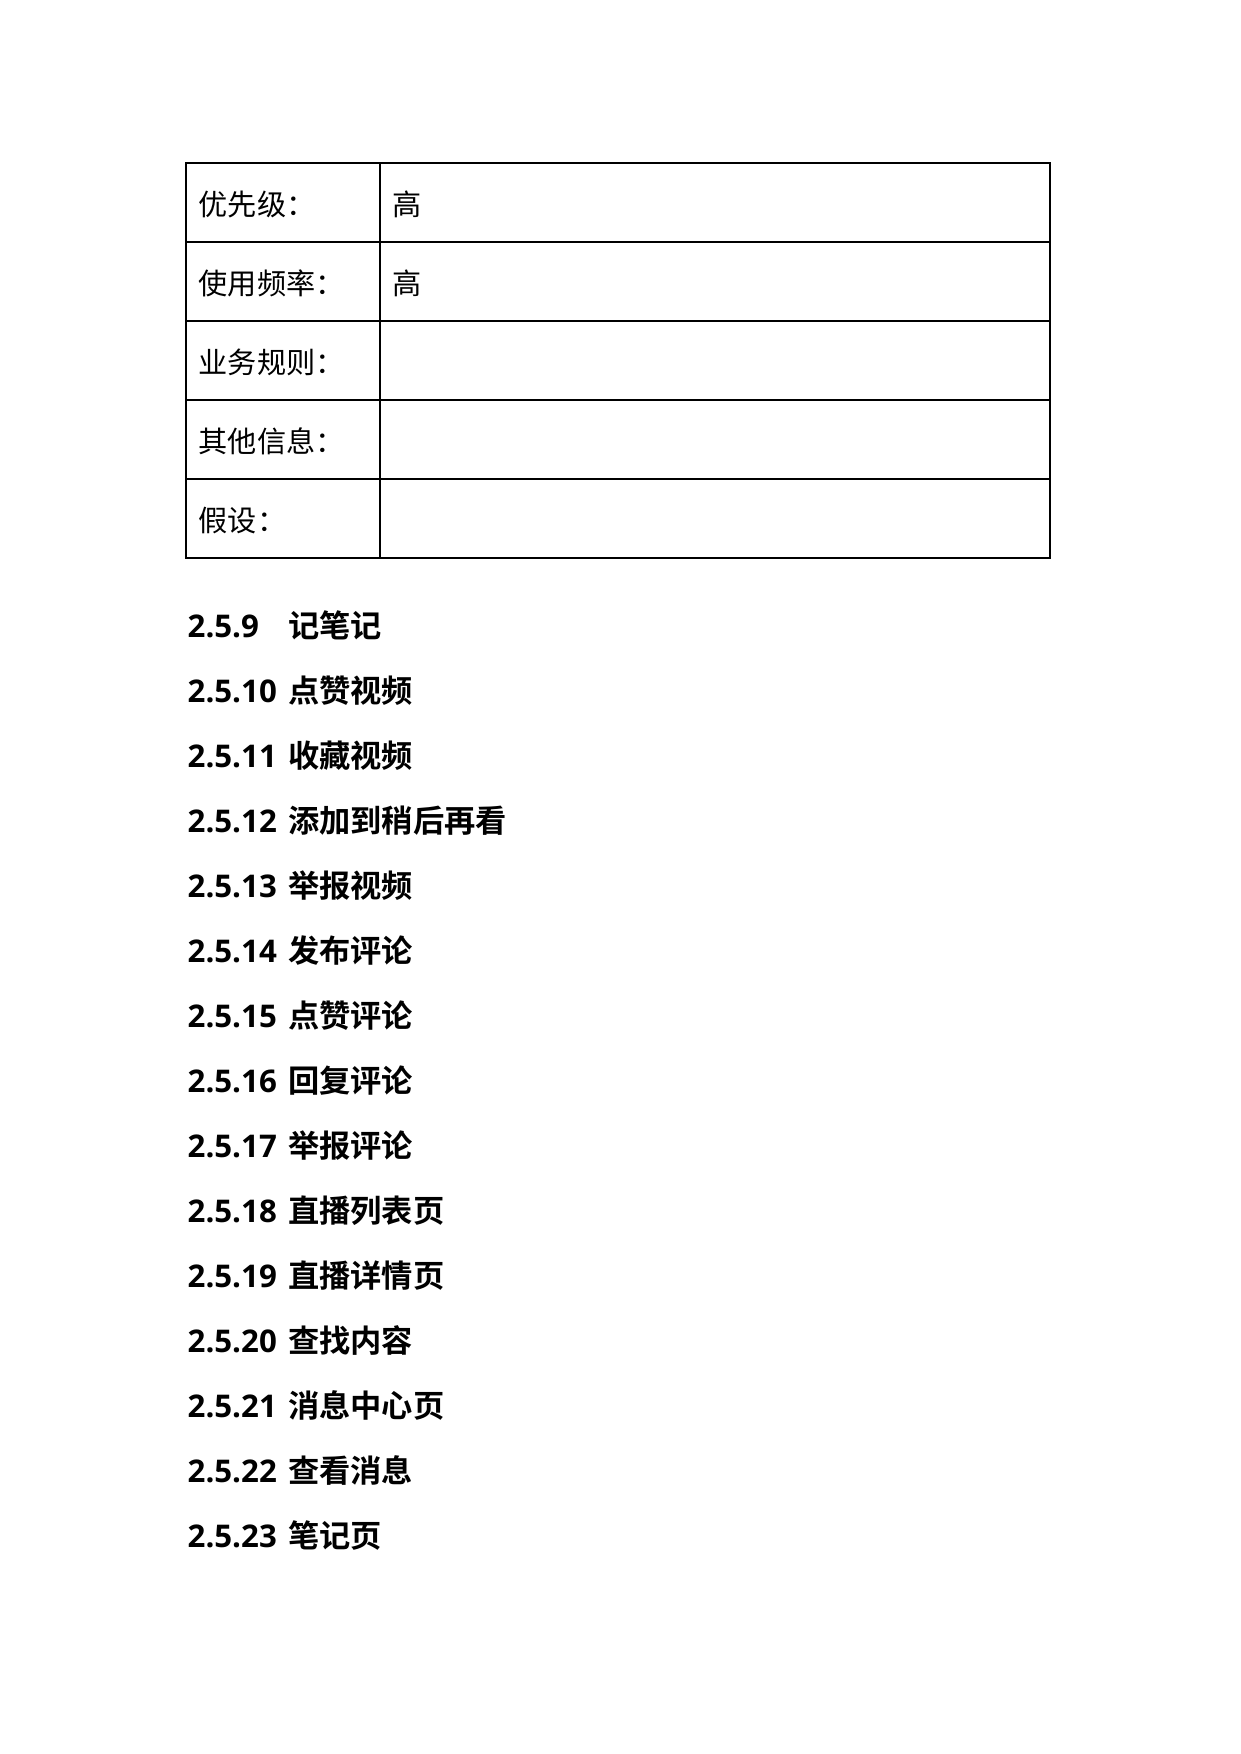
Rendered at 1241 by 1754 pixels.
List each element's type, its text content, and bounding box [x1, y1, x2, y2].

list 举报视频 [187, 851, 1053, 916]
list 点赞评论 [187, 981, 1053, 1046]
list 收藏视频 [187, 721, 1053, 786]
table_cell 优先级： [187, 164, 379, 241]
list 消息中心页 [187, 1371, 1053, 1436]
list 记笔记 [187, 591, 1053, 656]
table_cell 其他信息： [187, 401, 379, 478]
list 添加到稍后再看 [187, 786, 1053, 851]
table_cell 假设： [187, 480, 379, 557]
list 发布评论 [187, 916, 1053, 981]
list 查找内容 [187, 1306, 1053, 1371]
list 直播列表页 [187, 1176, 1053, 1241]
table_cell 高 [381, 164, 1049, 241]
list 回复评论 [187, 1046, 1053, 1111]
list 点赞视频 [187, 656, 1053, 721]
list 笔记页 [187, 1501, 1053, 1566]
list 直播详情页 [187, 1241, 1053, 1306]
table_cell [381, 401, 1049, 478]
table_cell 高 [381, 243, 1049, 320]
table_cell 使用频率： [187, 243, 379, 320]
table_cell 业务规则： [187, 322, 379, 399]
table_cell [381, 322, 1049, 399]
table_cell [381, 480, 1049, 557]
list 查看消息 [187, 1436, 1053, 1501]
list 举报评论 [187, 1111, 1053, 1176]
